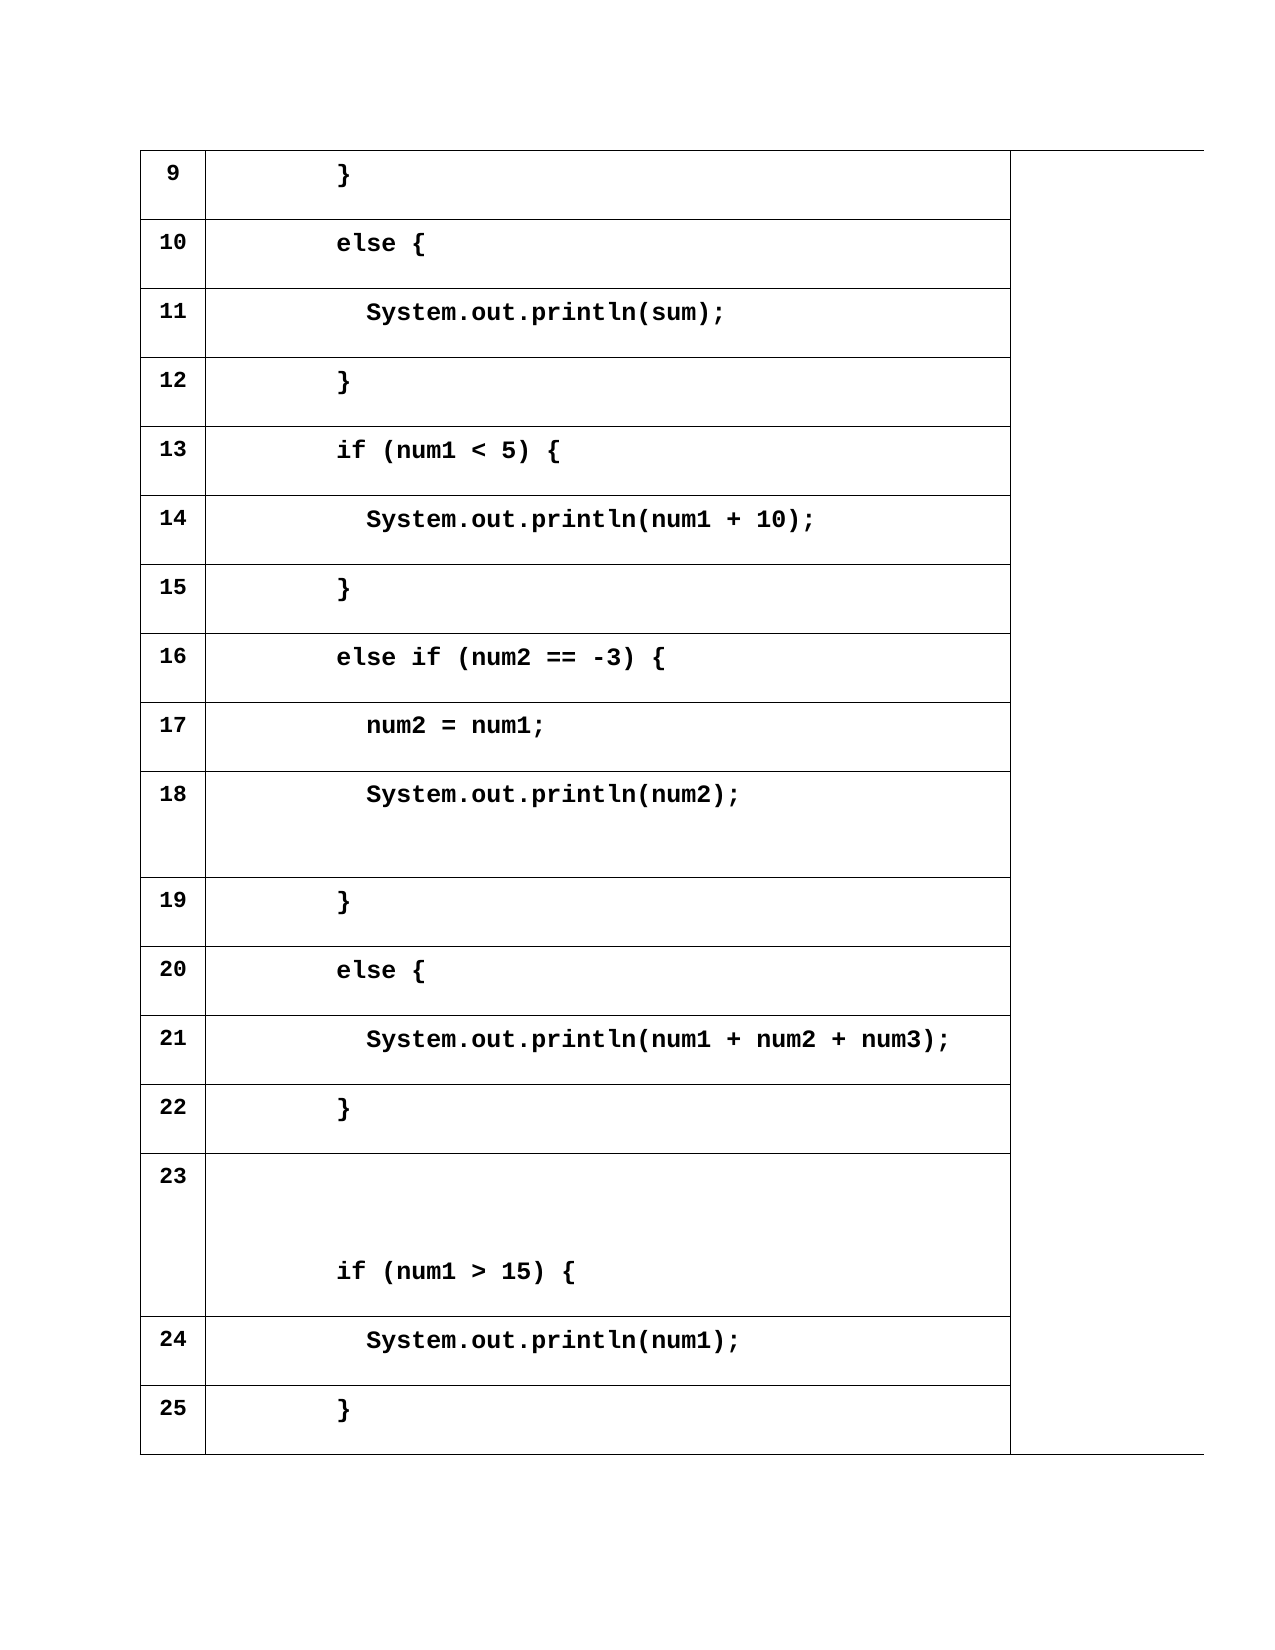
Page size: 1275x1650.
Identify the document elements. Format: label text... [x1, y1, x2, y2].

table_cell System.out.println(num1); [206, 1317, 1010, 1385]
table_cell else { [206, 220, 1010, 288]
table_cell 10 [141, 220, 205, 288]
table_cell } [206, 151, 1010, 219]
table_cell 17 [141, 703, 205, 771]
table_cell if (num1 > 15) { [206, 1154, 1010, 1316]
table_cell 11 [141, 289, 205, 357]
table_cell 24 [141, 1317, 205, 1385]
table_cell 19 [141, 878, 205, 946]
table_cell num2 = num1; [206, 703, 1010, 771]
table_cell System.out.println(sum); [206, 289, 1010, 357]
table_cell } [206, 1386, 1010, 1454]
table_cell } [206, 358, 1010, 426]
table_cell 14 [141, 496, 205, 564]
table_cell 21 [141, 1016, 205, 1084]
table_cell if (num1 < 5) { [206, 427, 1010, 495]
table_cell } [206, 878, 1010, 946]
table_cell } [206, 1085, 1010, 1153]
table_cell 12 [141, 358, 205, 426]
table_cell 16 [141, 634, 205, 702]
table_cell 18 [141, 772, 205, 877]
table_cell } [206, 565, 1010, 633]
table_cell 15 [141, 565, 205, 633]
table_cell System.out.println(num2); [206, 772, 1010, 877]
table_cell 25 [141, 1386, 205, 1454]
table_cell 20 [141, 947, 205, 1015]
table_cell System.out.println(num1 + 10); [206, 496, 1010, 564]
table_cell else { [206, 947, 1010, 1015]
table_cell else if (num2 == -3) { [206, 634, 1010, 702]
table_cell 9 [141, 151, 205, 219]
table_cell System.out.println(num1 + num2 + num3); [206, 1016, 1010, 1084]
table_cell 13 [141, 427, 205, 495]
table_cell 23 [141, 1154, 205, 1316]
table_cell 22 [141, 1085, 205, 1153]
